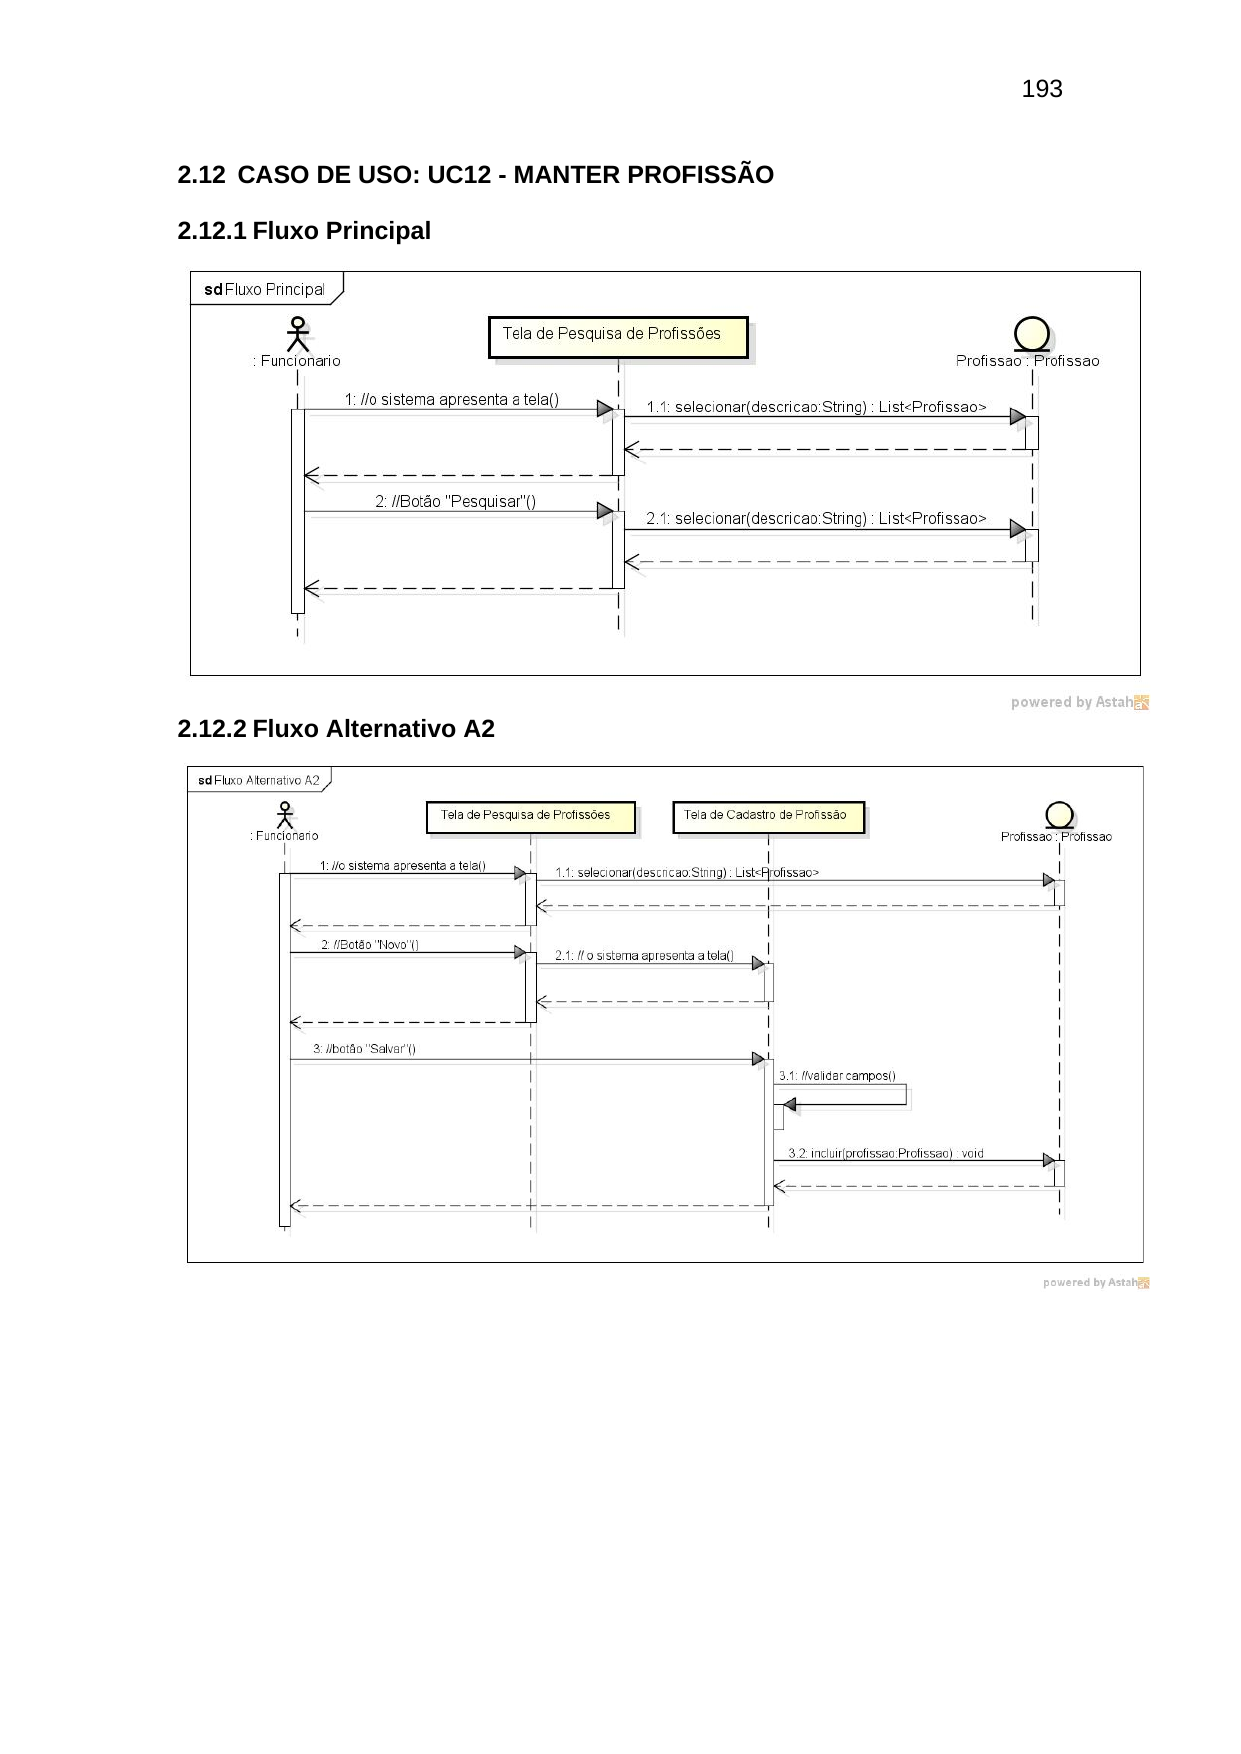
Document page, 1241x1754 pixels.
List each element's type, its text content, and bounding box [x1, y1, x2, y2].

picture [177, 258, 1153, 714]
text Fluxo Principal [177, 216, 1063, 244]
picture [177, 757, 1153, 1292]
text Fluxo Alternativo A2 [177, 714, 1063, 743]
text Caso de uso: UC12 - Manter Profissão [177, 160, 1063, 189]
